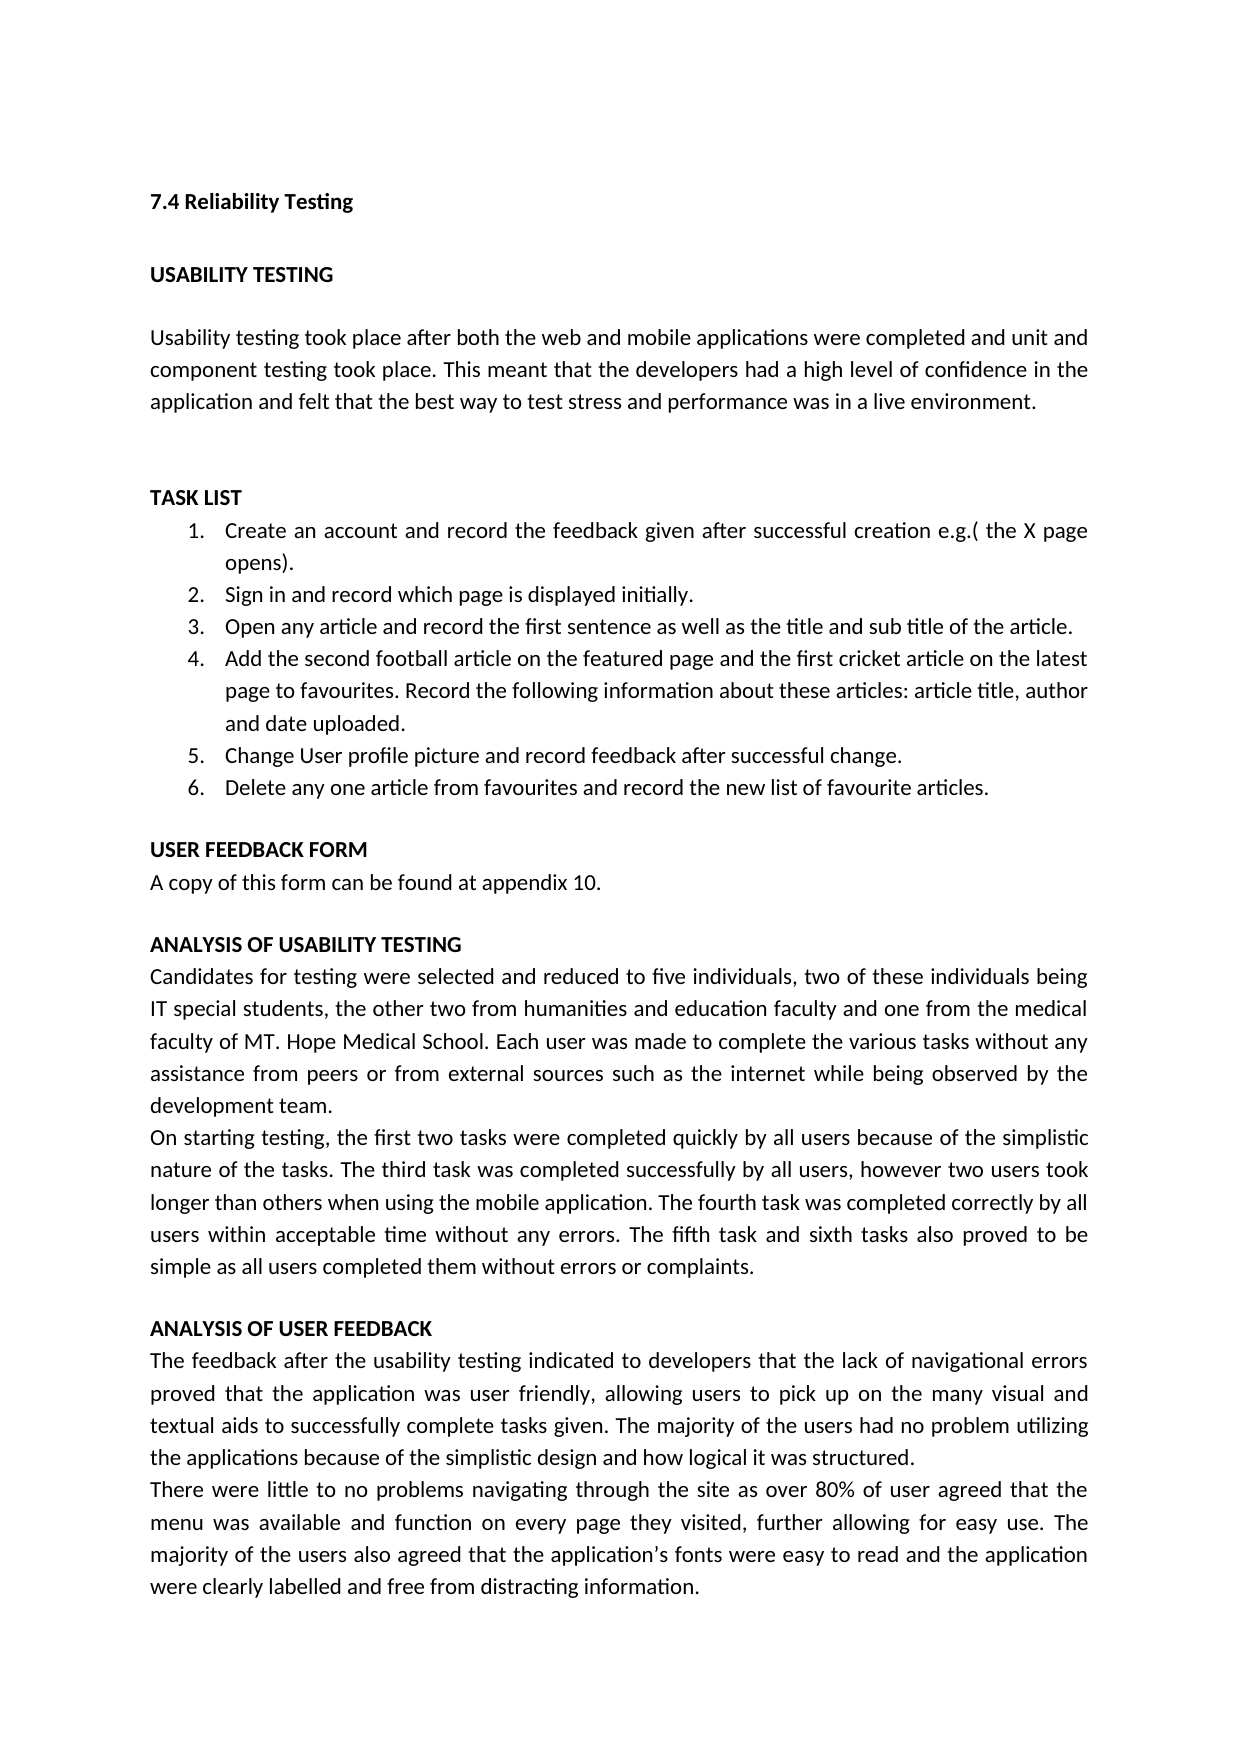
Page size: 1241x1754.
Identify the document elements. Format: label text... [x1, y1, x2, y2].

text TASK LIST [150, 483, 1090, 512]
list Open any article and record the first sentence as well as the title and sub title of the article. [187, 612, 1090, 640]
text ANALYSIS OF USER FEEDBACK [150, 1314, 1090, 1342]
list Delete any one article from favourites and record the new list of favourite articles. [187, 773, 1090, 801]
text The feedback after the usability testing indicated to developers that the lack of navigational errors proved that the application was user friendly, allowing users to pick up on the many visual and textual aids to successfully complete tasks given. The majority of the users had no problem utilizing the applications because of the simplistic design and how logical it was structured. [150, 1347, 1090, 1471]
text There were little to no problems navigating through the site as over 80% of user agreed that the menu was available and function on every page they visited, further allowing for easy use. The majority of the users also agreed that the application’s fonts were easy to read and the application were clearly labelled and free from distracting information. [150, 1475, 1090, 1600]
list Change User profile picture and record feedback after successful change. [187, 741, 1090, 769]
text A copy of this form can be found at appendix 10. [150, 868, 1090, 896]
text Candidates for testing were selected and reduced to five individuals, two of these individuals being IT special students, the other two from humanities and education faculty and one from the medical faculty of MT. Hope Medical School. Each user was made to complete the various tasks without any assistance from peers or from external sources such as the internet while being observed by the development team. [150, 962, 1090, 1119]
list Add the second football article on the featured page and the first cricket article on the latest page to favourites. Record the following information about these articles: article title, author and date uploaded. [187, 644, 1090, 737]
text ANALYSIS OF USABILITY TESTING [150, 930, 1090, 958]
text On starting testing, the first two tasks were completed quickly by all users because of the simplistic nature of the tasks. The third task was completed successfully by all users, however two users took longer than others when using the mobile application. The fourth task was completed correctly by all users within acceptable time without any errors. The fifth task and sixth tasks also proved to be simple as all users completed them without errors or complaints. [150, 1123, 1090, 1280]
list Sign in and record which page is displayed initially. [187, 580, 1090, 608]
text USER FEEDBACK FORM [150, 836, 1090, 864]
list Create an account and record the feedback given after successful creation e.g.( the X page opens). [187, 516, 1090, 576]
subtitle 7.4 Reliability Testing [150, 187, 1090, 216]
text Usability testing took place after both the web and mobile applications were completed and unit and component testing took place. This meant that the developers had a high level of confidence in the application and felt that the best way to test stress and performance was in a live environment. [150, 323, 1090, 415]
text USABILITY TESTING [150, 260, 1090, 288]
